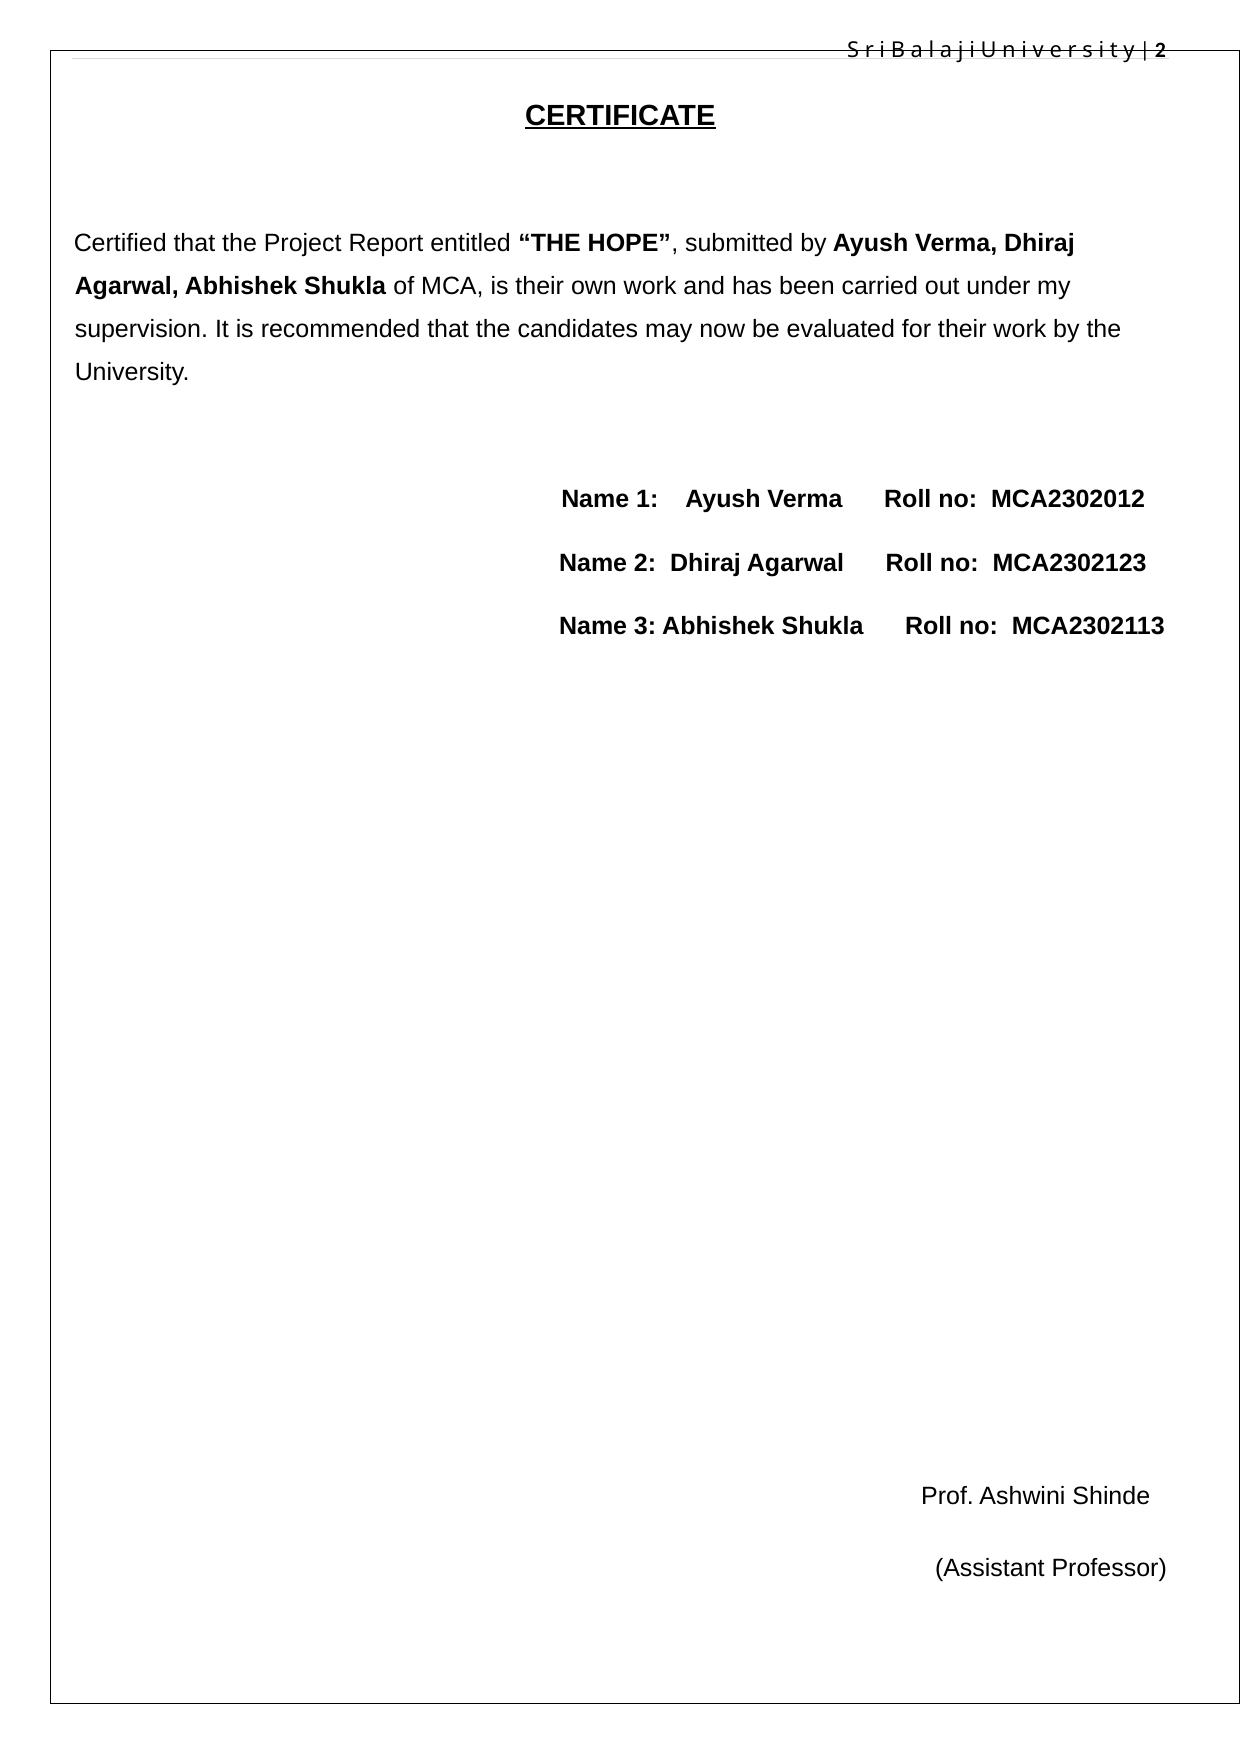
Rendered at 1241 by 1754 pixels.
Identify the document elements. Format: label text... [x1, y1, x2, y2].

text Name 1: Ayush Verma Roll no: MCA2302012 [75, 484, 1145, 513]
text Prof. Ashwini Shinde [75, 1481, 1150, 1510]
text Certified that the Project Report entitled “THE HOPE”, submitted by Ayush Verma, Dhiraj Agarwal, Abhishek Shukla of MCA, is their own work and has been carried out under my supervision. It is recommended that the candidates may now be evaluated for their work by the University. [73, 228, 1166, 385]
text Name 2: Dhiraj Agarwal Roll no: MCA2302123 [73, 547, 1239, 576]
text Name 3: Abhishek Shukla Roll no: MCA2302113 [73, 611, 1239, 640]
text (Assistant Professor) [75, 1553, 1167, 1582]
subtitle CERTIFICATE [75, 98, 1165, 131]
